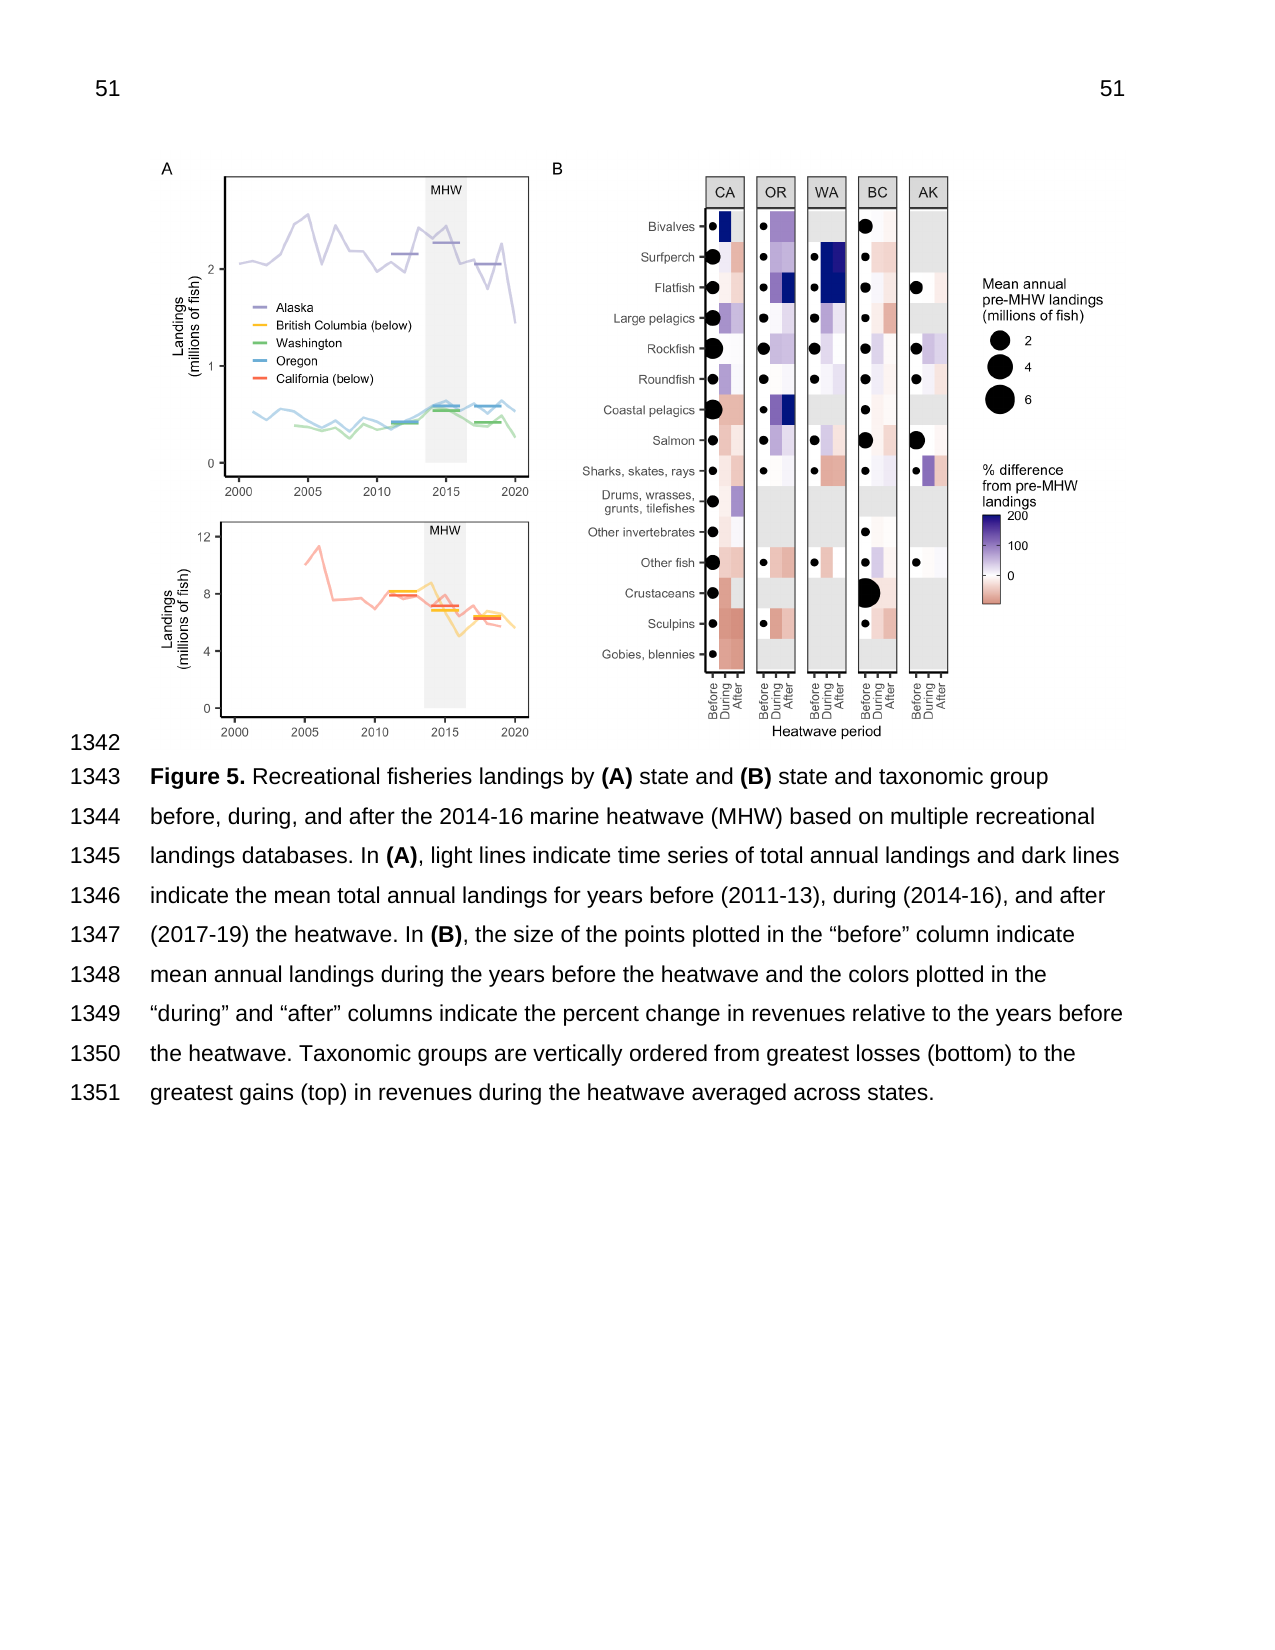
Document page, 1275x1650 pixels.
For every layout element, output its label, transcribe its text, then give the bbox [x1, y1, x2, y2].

text Figure 5. Recreational fisheries landings by (A) state and (B) state and taxonomic group before, during, and after the 2014-16 marine heatwave (MHW) based on multiple recreational landings databases. In (A), light lines indicate time series of total annual landings and dark lines indicate the mean total annual landings for years before (2011-13), during (2014-16), and after (2017-19) the heatwave. In (B), the size of the points plotted in the “before” column indicate mean annual landings during the years before the heatwave and the colors plotted in the “during” and “after” columns indicate the percent change in revenues relative to the years before the heatwave. Taxonomic groups are vertically ordered from greatest losses (bottom) to the greatest gains (top) in revenues during the heatwave averaged across states. [150, 763, 1125, 1105]
picture [150, 150, 1125, 750]
